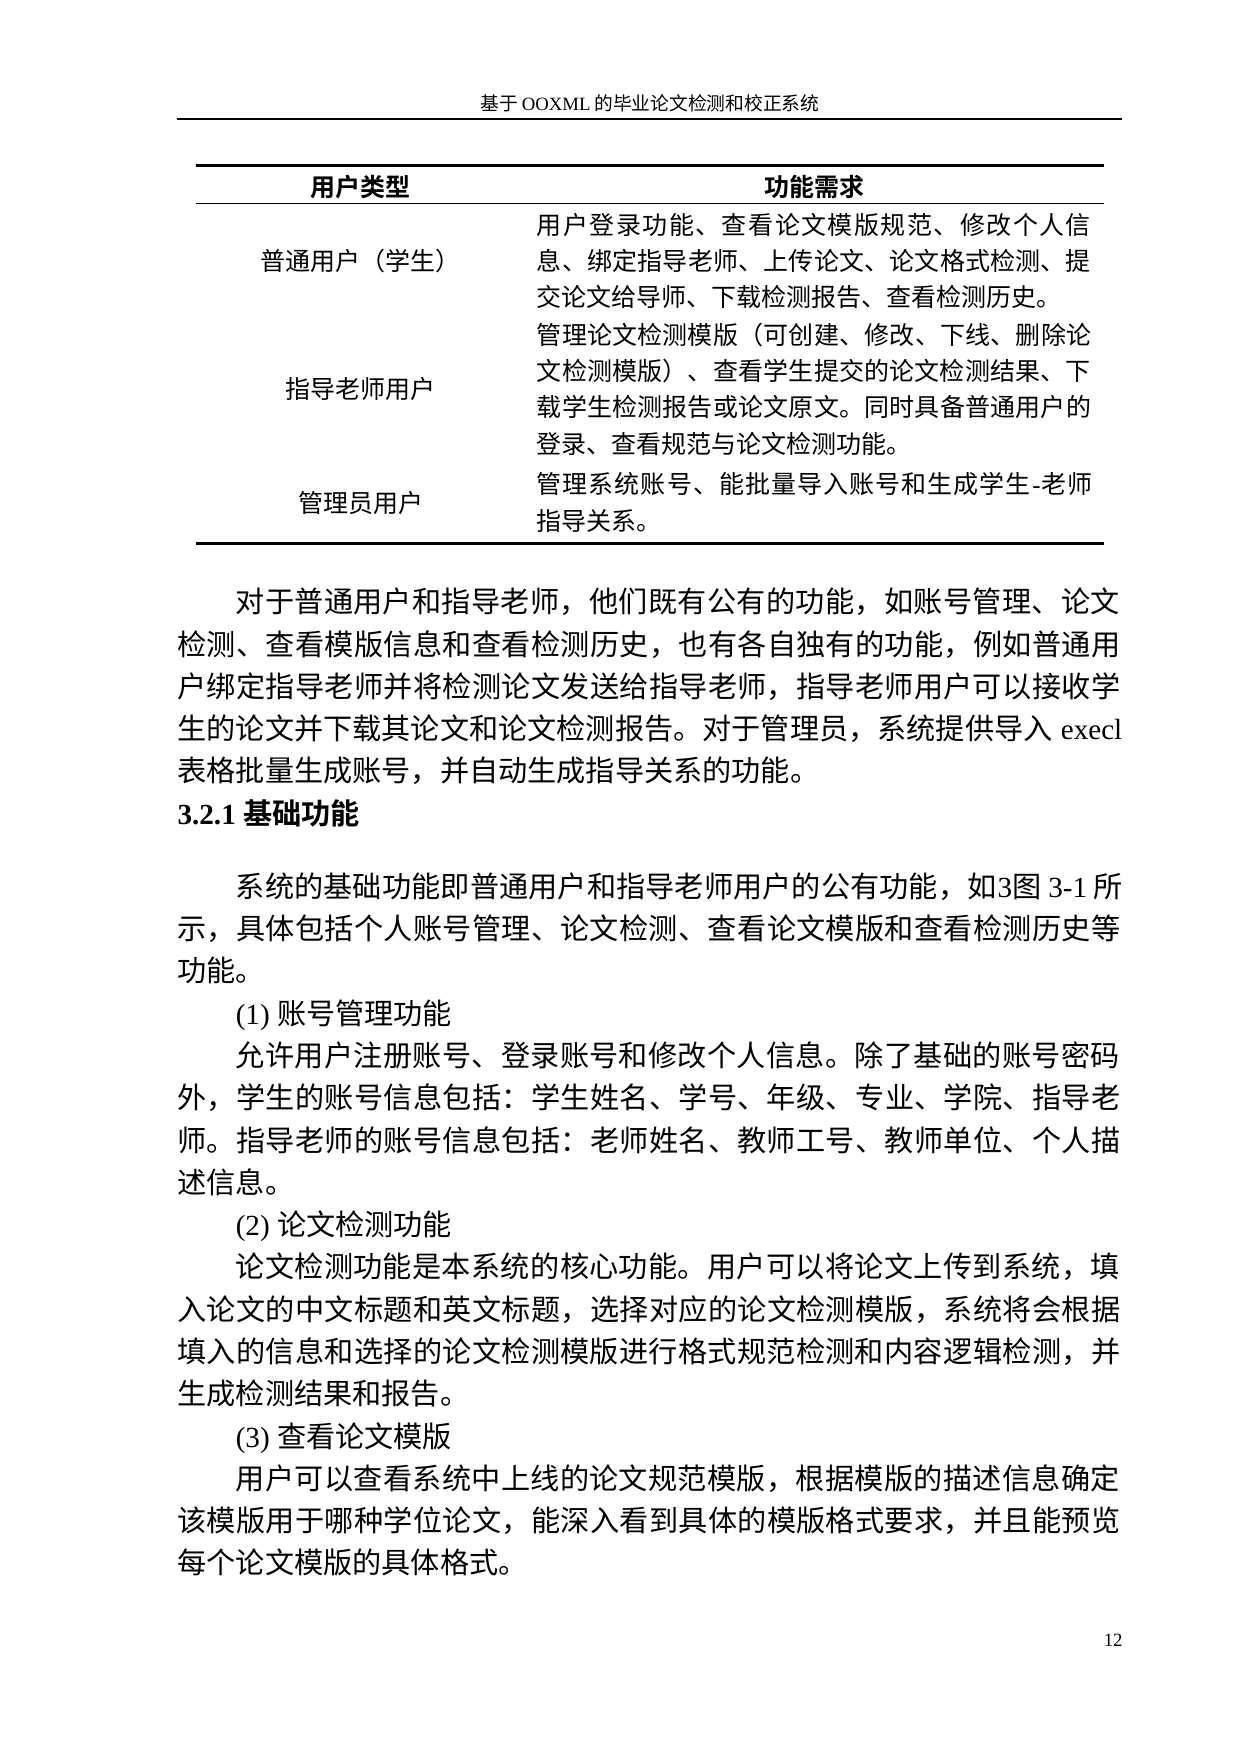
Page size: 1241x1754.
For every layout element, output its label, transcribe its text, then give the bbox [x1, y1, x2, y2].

table_header 用户类型 [196, 167, 525, 203]
list 用户可以查看系统中上线的论文规范模版，根据模版的描述信息确定该模版用于哪种学位论文，能深入看到具体的模版格式要求，并且能预览每个论文模版的具体格式。 [177, 1455, 1122, 1582]
table_cell 指导老师用户 [196, 315, 525, 460]
table_cell 管理论文检测模版（可创建、修改、下线、删除论文检测模版）、查看学生提交的论文检测结果、下载学生检测报告或论文原文。同时具备普通用户的登录、查看规范与论文检测功能。 [525, 315, 1104, 460]
text 对于普通用户和指导老师，他们既有公有的功能，如账号管理、论文检测、查看模版信息和查看检测历史，也有各自独有的功能，例如普通用户绑定指导老师并将检测论文发送给指导老师，指导老师用户可以接收学生的论文并下载其论文和论文检测报告。对于管理员，系统提供导入execl表格批量生成账号，并自动生成指导关系的功能。 [177, 579, 1122, 790]
list 论文检测功能是本系统的核心功能。用户可以将论文上传到系统，填入论文的中文标题和英文标题，选择对应的论文检测模版，系统将会根据填入的信息和选择的论文检测模版进行格式规范检测和内容逻辑检测，并生成检测结果和报告。 [177, 1244, 1122, 1413]
list 账号管理功能 [177, 990, 1122, 1032]
subtitle 基础功能 [177, 790, 1122, 832]
table_cell 普通用户（学生） [196, 204, 525, 315]
table_header 功能需求 [525, 167, 1104, 203]
table_cell 管理员用户 [196, 460, 525, 542]
table_cell 管理系统账号、能批量导入账号和生成学生-老师指导关系。 [525, 460, 1104, 542]
list 论文检测功能 [177, 1202, 1122, 1244]
text 系统的基础功能即普通用户和指导老师用户的公有功能，如图 3-1所示，具体包括个人账号管理、论文检测、查看论文模版和查看检测历史等功能。 [177, 863, 1122, 990]
list 查看论文模版 [177, 1413, 1122, 1455]
list 允许用户注册账号、登录账号和修改个人信息。除了基础的账号密码外，学生的账号信息包括：学生姓名、学号、年级、专业、学院、指导老师。指导老师的账号信息包括：老师姓名、教师工号、教师单位、个人描述信息。 [177, 1032, 1122, 1202]
table_cell 用户登录功能、查看论文模版规范、修改个人信息、绑定指导老师、上传论文、论文格式检测、提交论文给导师、下载检测报告、查看检测历史。 [525, 204, 1104, 315]
